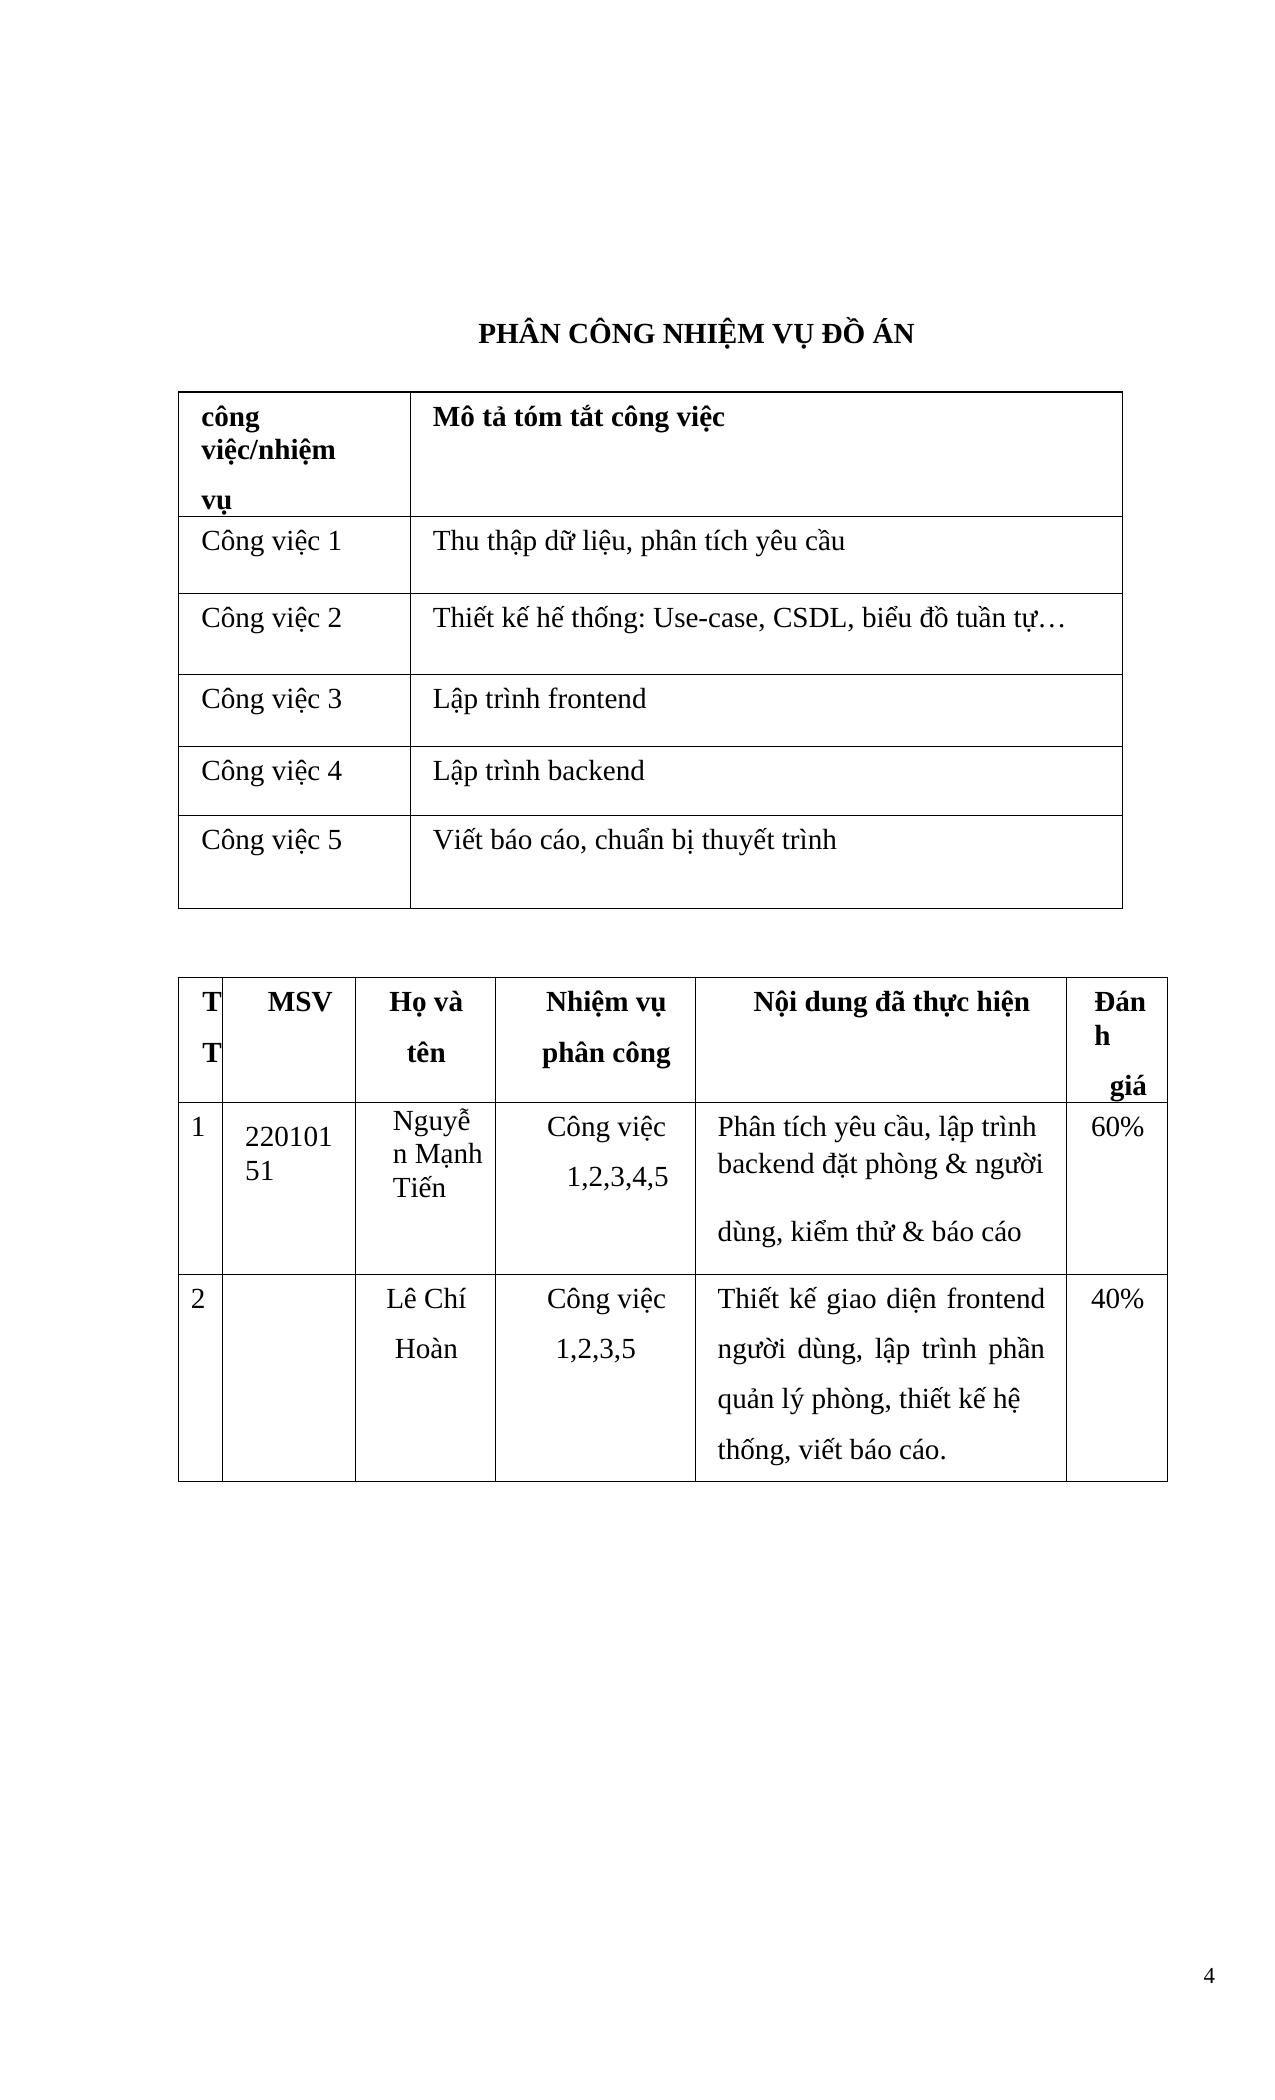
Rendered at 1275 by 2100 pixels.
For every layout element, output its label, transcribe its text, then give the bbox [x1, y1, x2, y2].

table_header Nhiệm vụ phân công [496, 978, 695, 1102]
table_cell Lê Chí Hoàn [356, 1275, 495, 1481]
table_cell Công việc 1,2,3,5 [496, 1275, 695, 1481]
table_cell 40% [1067, 1275, 1167, 1481]
table_cell [223, 1275, 355, 1481]
table_header công việc/nhiệm vụ [179, 393, 410, 516]
table_cell Thiết kế giao diện frontend người dùng, lập trình phần quản lý phòng, thiết kế hệ thống, viết báo cáo. [696, 1275, 1066, 1481]
table_cell Phân tích yêu cầu, lập trình backend đặt phòng & người dùng, kiểm thử & báo cáo [696, 1103, 1066, 1274]
table_cell 60% [1067, 1103, 1167, 1274]
table_cell 2 [179, 1275, 222, 1481]
table_cell Lập trình frontend [411, 675, 1122, 746]
table_header Họ và tên [356, 978, 495, 1102]
table_cell Viết báo cáo, chuẩn bị thuyết trình [411, 816, 1122, 908]
table_cell Lập trình backend [411, 747, 1122, 815]
table_cell Công việc 3 [179, 675, 410, 746]
table_cell 1 [179, 1103, 222, 1274]
table_header MSV [223, 978, 355, 1102]
table_header Nội dung đã thực hiện [696, 978, 1066, 1102]
table_cell Thiết kế hế thống: Use-case, CSDL, biểu đồ tuần tự… [411, 594, 1122, 674]
table_cell Công việc 5 [179, 816, 410, 908]
table_cell Công việc 4 [179, 747, 410, 815]
table_cell Thu thập dữ liệu, phân tích yêu cầu [411, 517, 1122, 593]
table_cell Công việc 1 [179, 517, 410, 593]
table_header T T [179, 978, 222, 1102]
table_cell Nguyễn Mạnh Tiến [356, 1103, 495, 1274]
subtitle PHÂN CÔNG NHIỆM VỤ ĐỒ ÁN [223, 316, 1170, 350]
table_header Đánh giá [1067, 978, 1167, 1102]
table_cell Công việc 1,2,3,4,5 [496, 1103, 695, 1274]
table_cell 22010151 [223, 1103, 355, 1274]
table_cell Công việc 2 [179, 594, 410, 674]
table_header Mô tả tóm tắt công việc [411, 393, 1122, 516]
